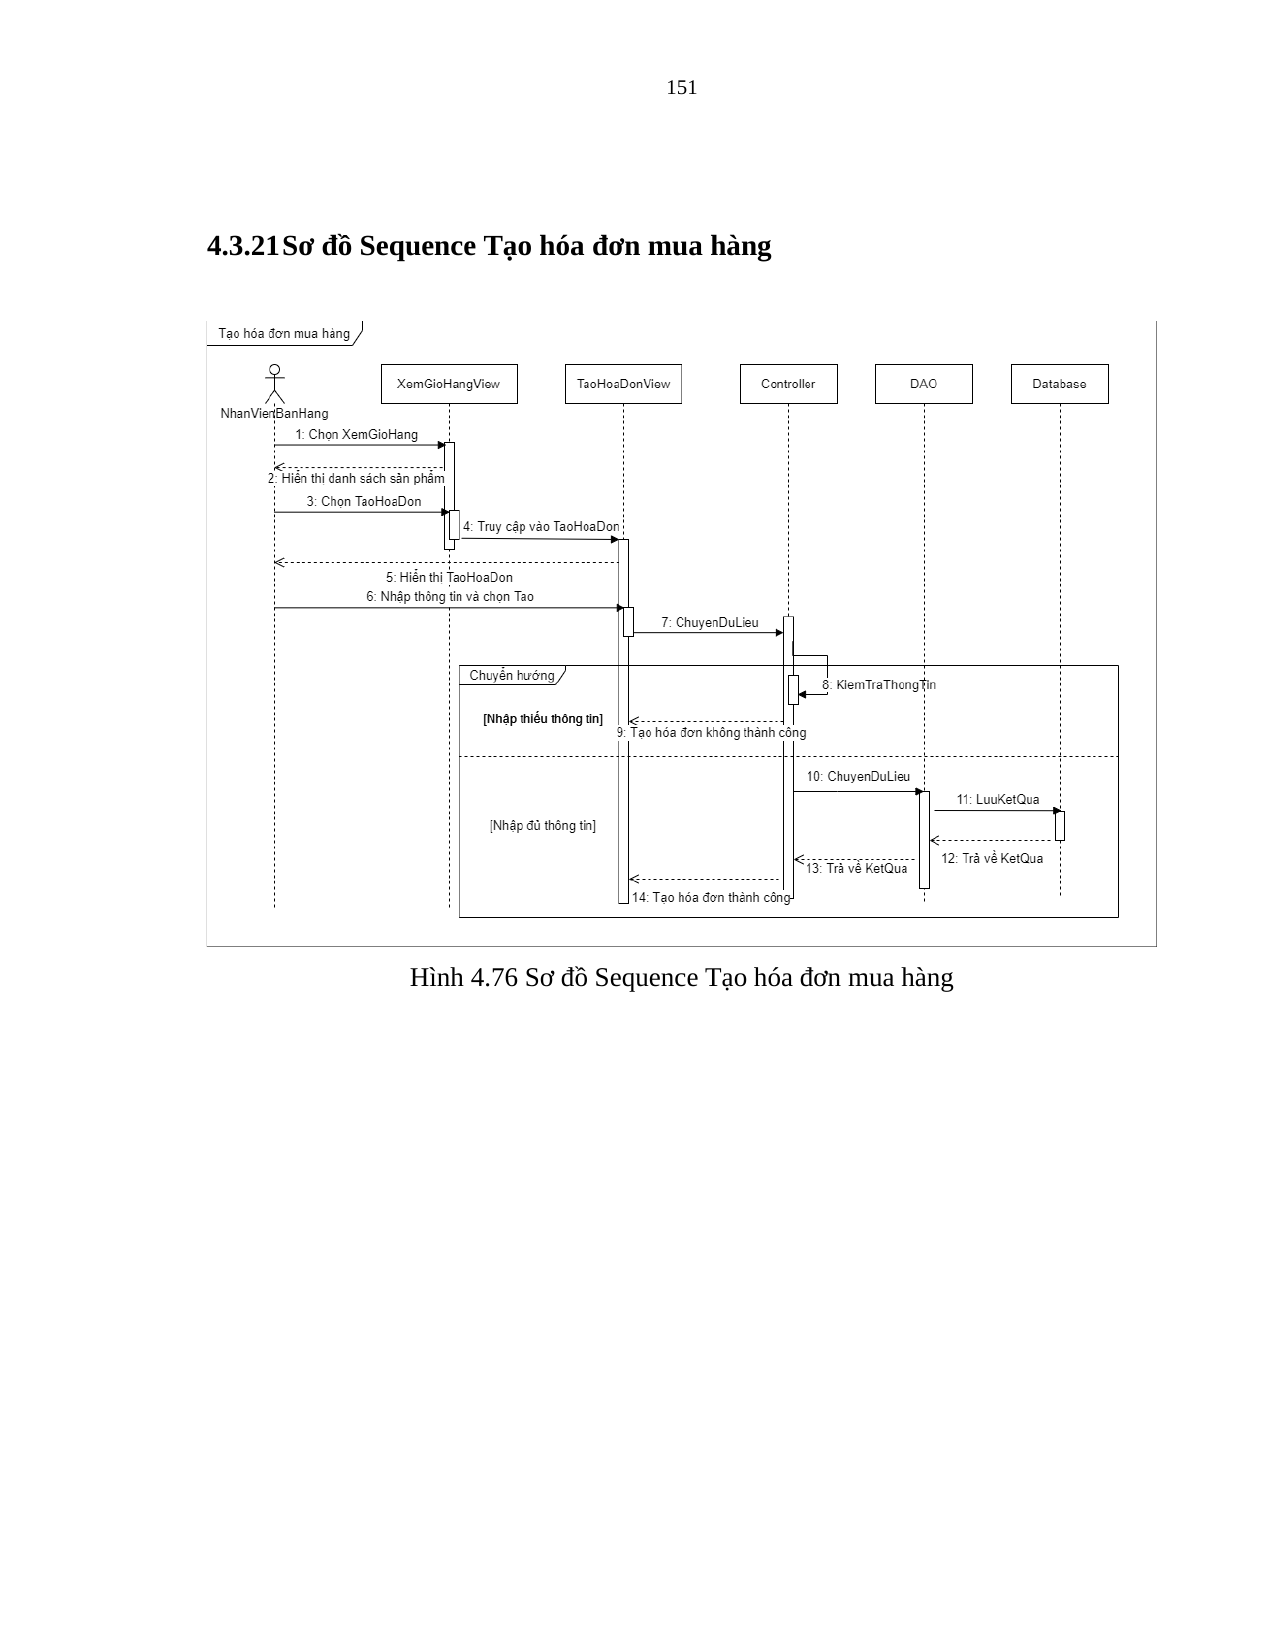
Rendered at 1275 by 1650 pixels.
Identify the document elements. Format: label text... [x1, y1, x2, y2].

picture [206, 321, 1157, 947]
subtitle Sơ đồ Sequence Tạo hóa đơn mua hàng [207, 228, 1157, 261]
